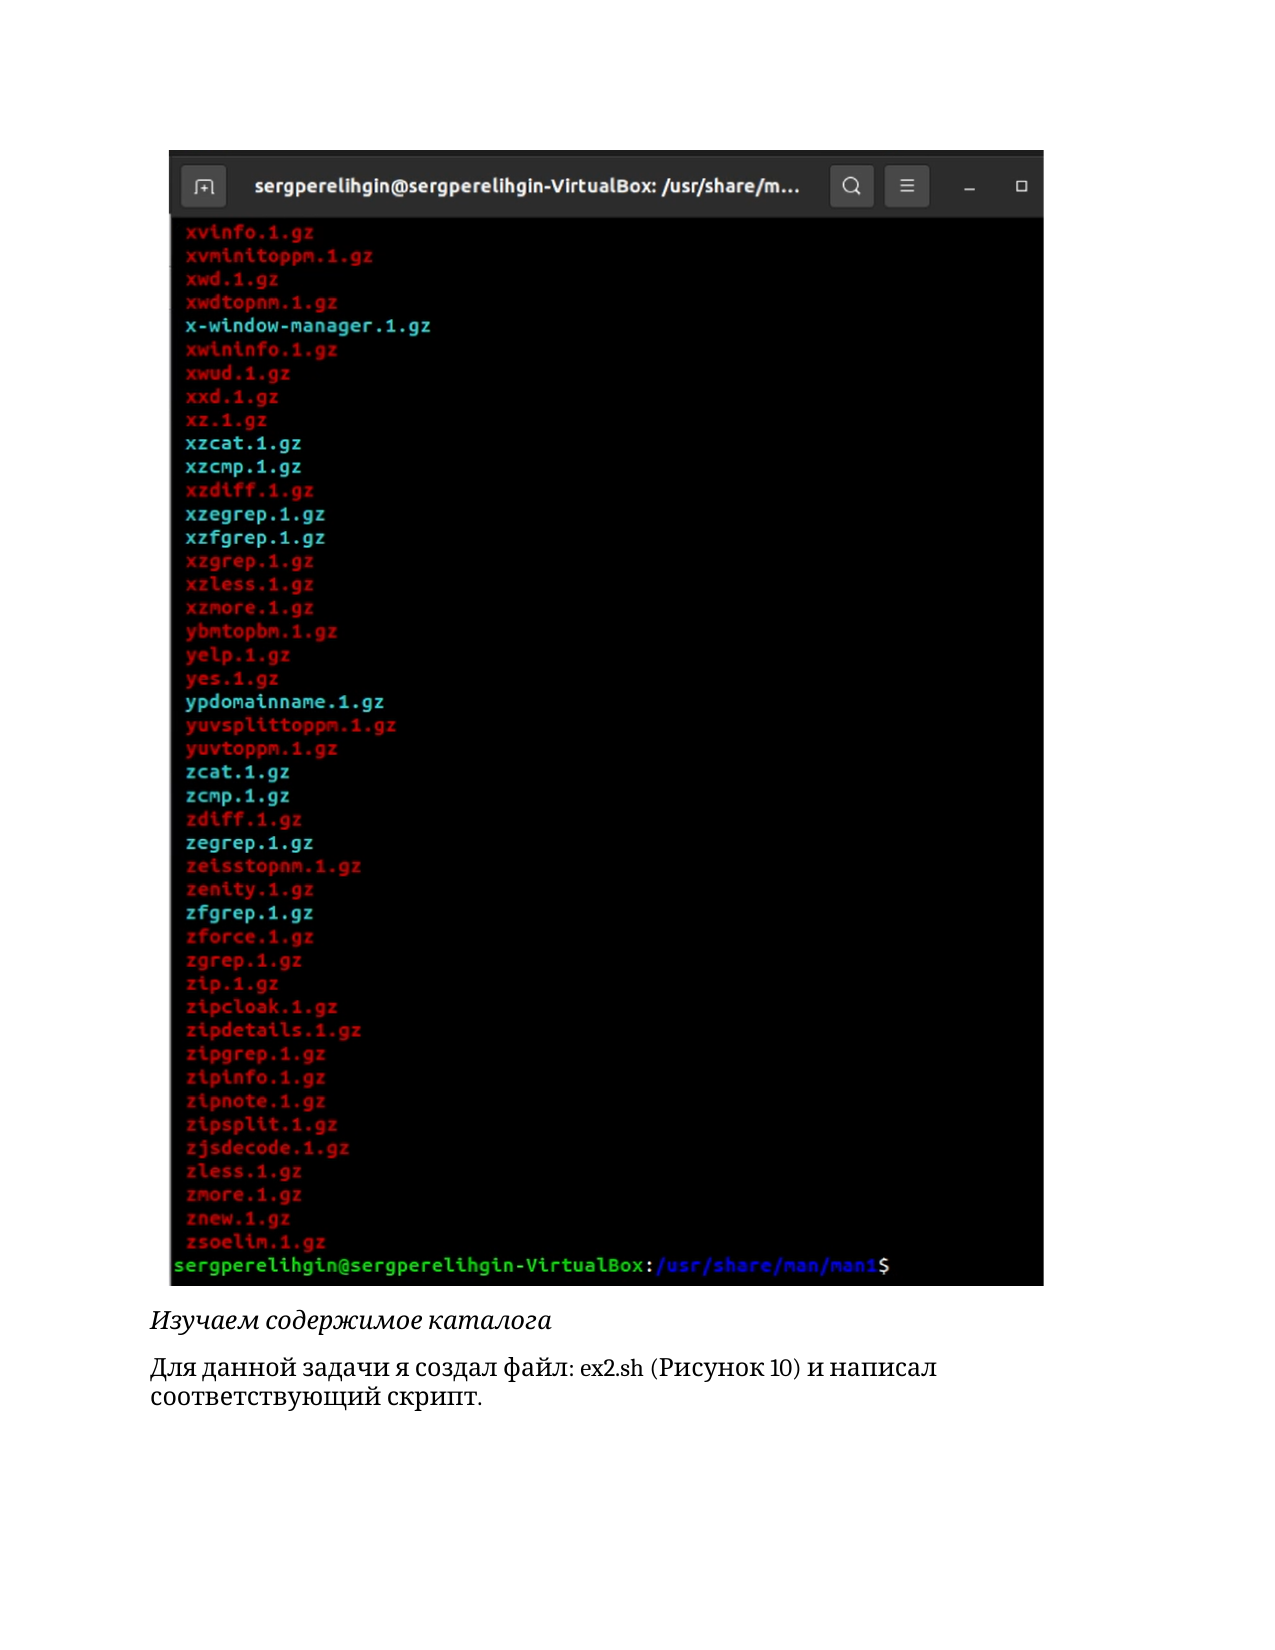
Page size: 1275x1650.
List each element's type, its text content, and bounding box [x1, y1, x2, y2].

text Для данной задачи я создал файл: ex2.sh (Рисунок 10) и написал соответствующий скрипт. [150, 1354, 1125, 1412]
text Изучаем содержимое каталога [150, 1307, 1125, 1335]
picture [168, 150, 1044, 1286]
